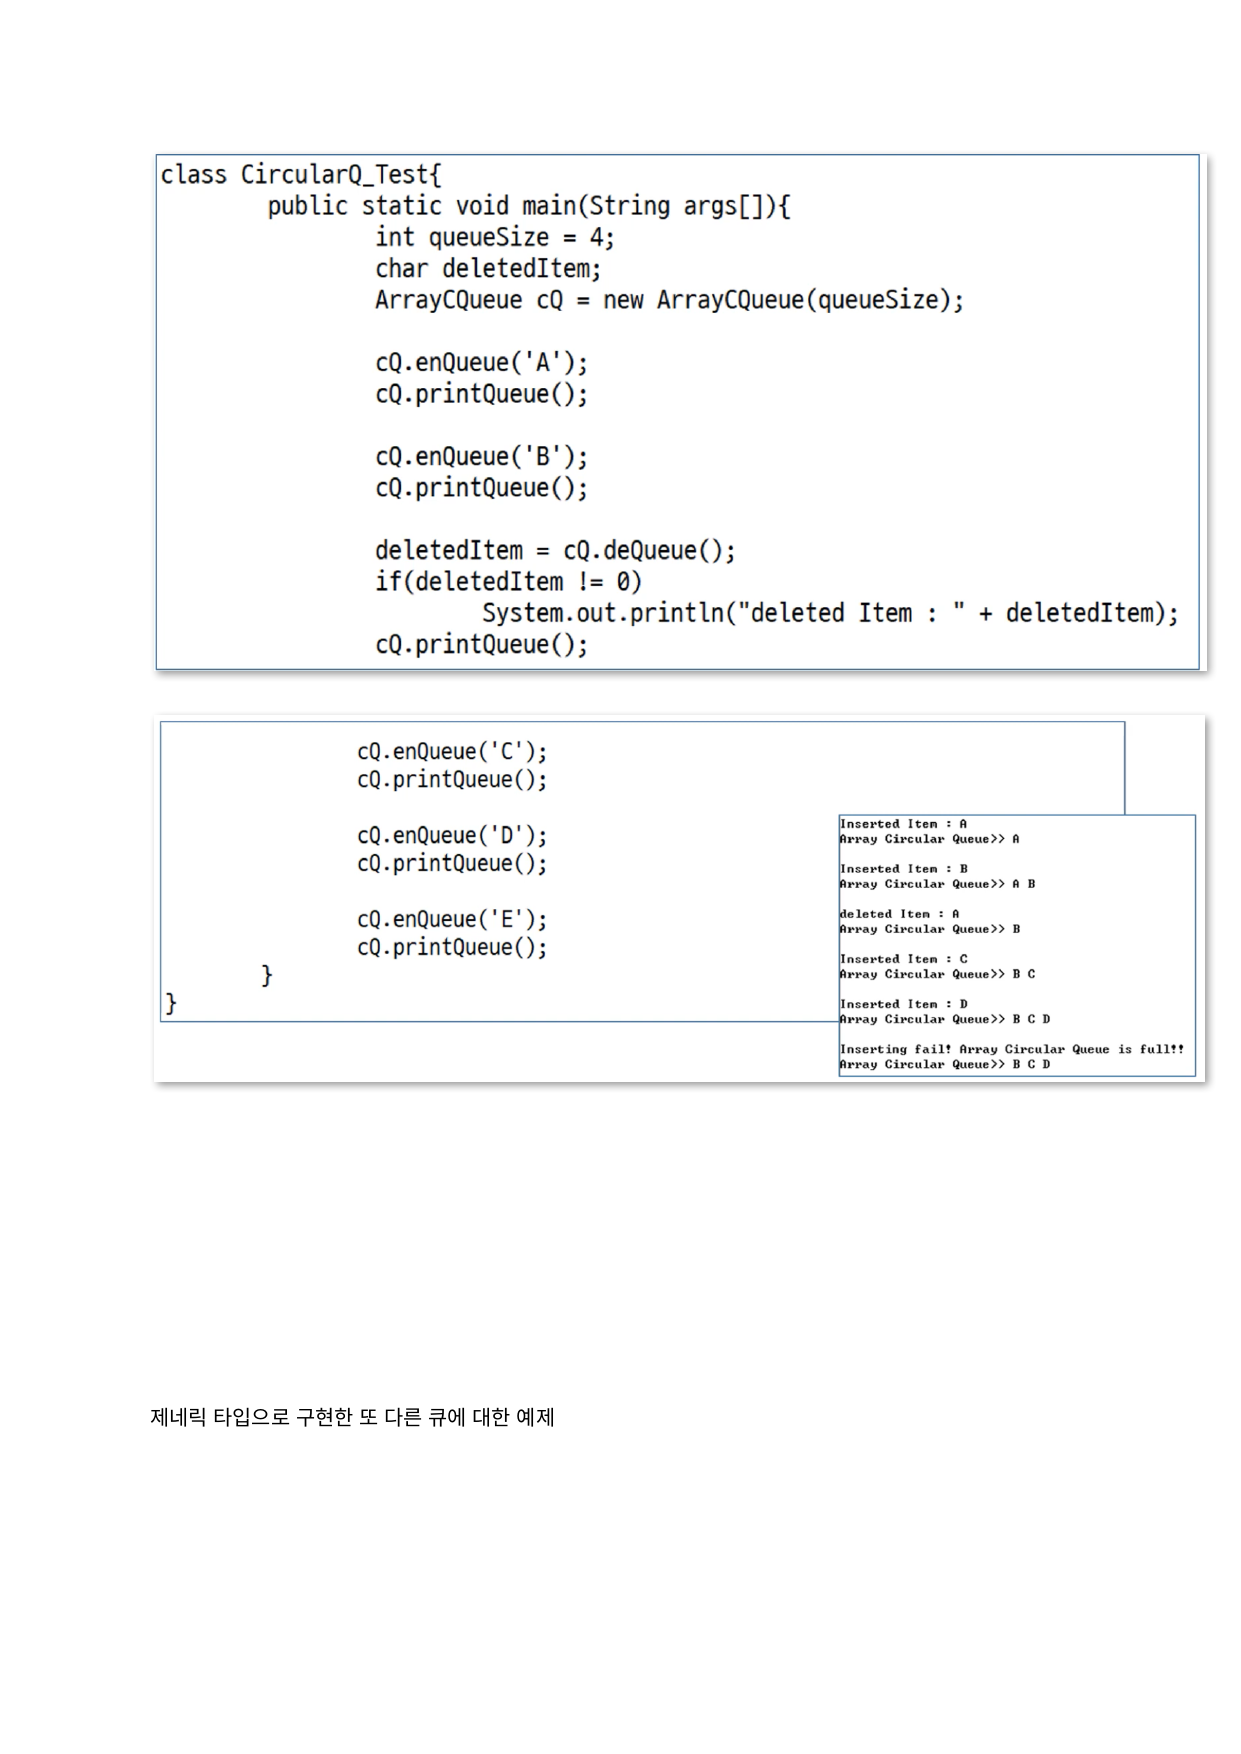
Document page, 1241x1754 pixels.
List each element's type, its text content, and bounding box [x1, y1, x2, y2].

text 제네릭 타입으로 구현한 또 다른 큐에 대한 예제 [150, 1401, 1090, 1432]
picture [154, 154, 1207, 671]
picture [154, 715, 1205, 1082]
